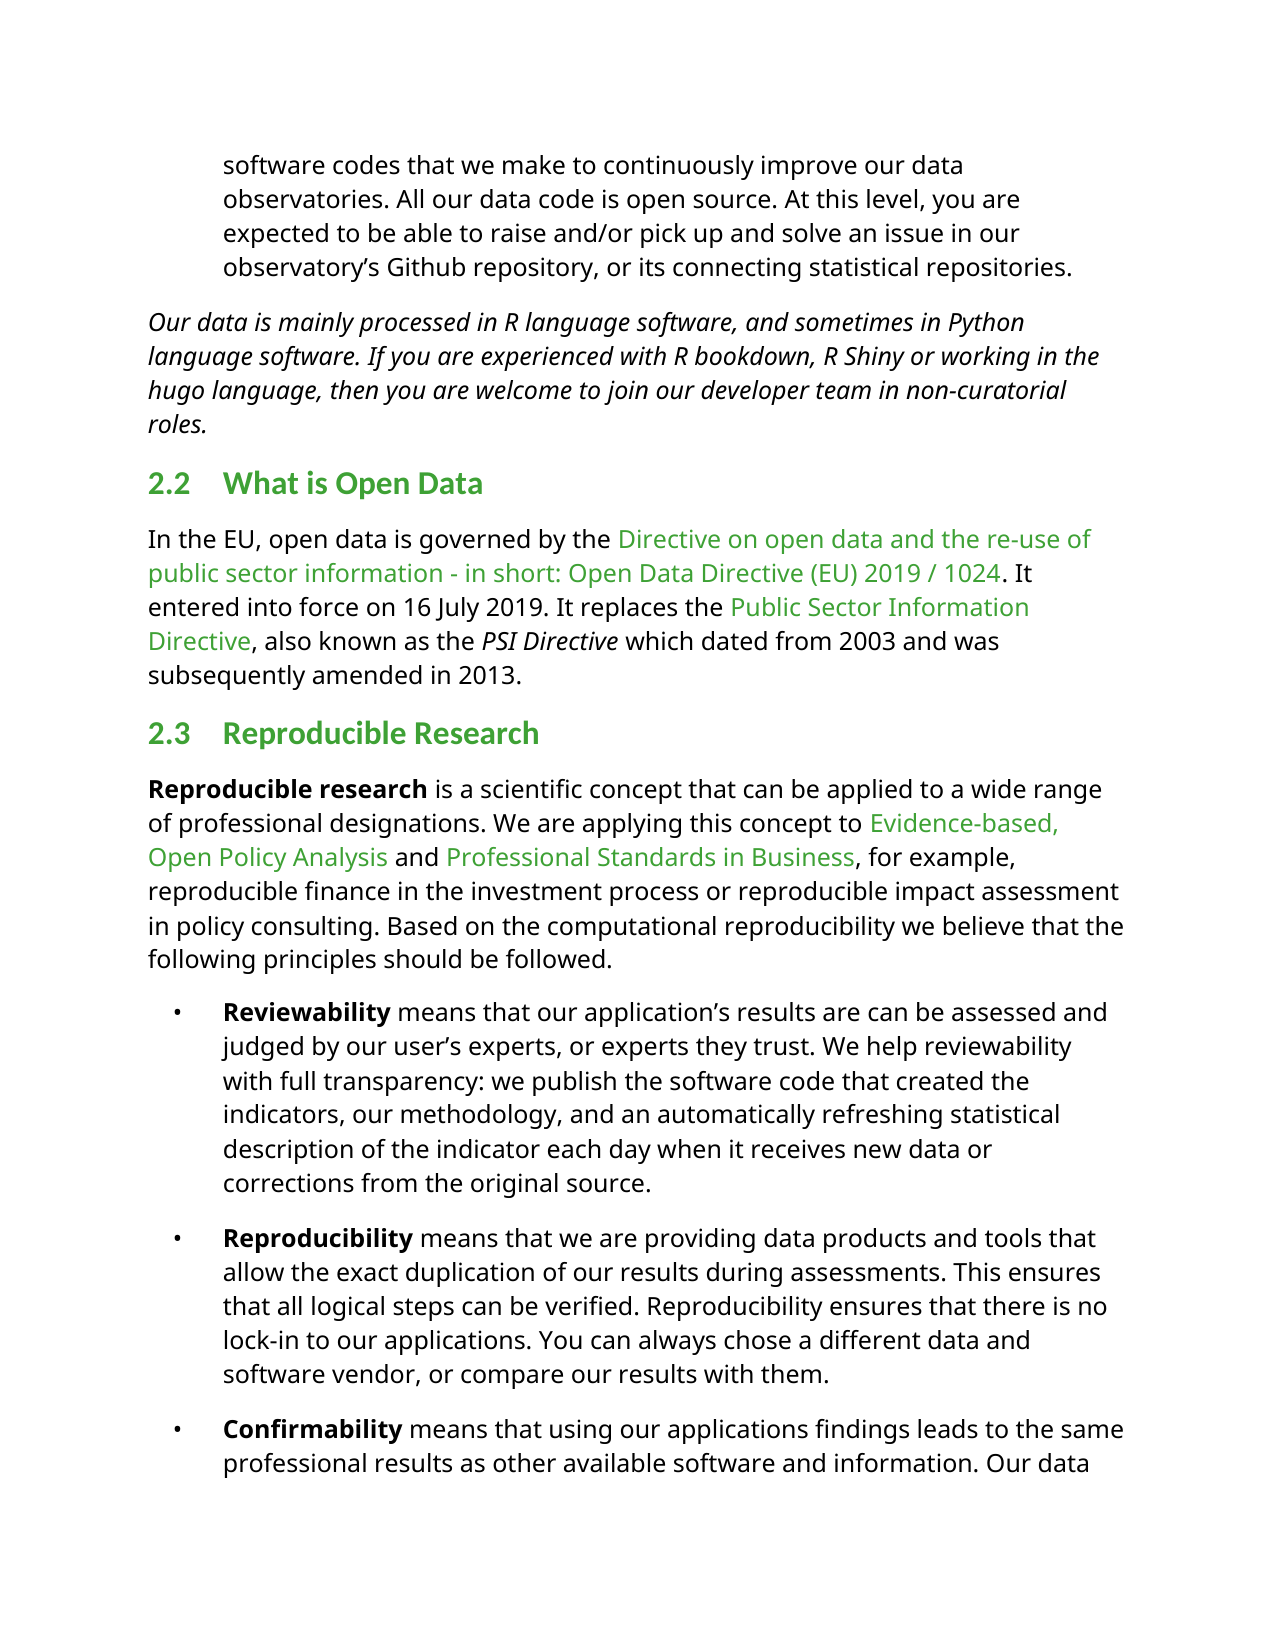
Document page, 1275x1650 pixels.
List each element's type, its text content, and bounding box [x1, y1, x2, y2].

list Reproducibility means that we are providing data products and tools that allow the exact duplication of our results during assessments. This ensures that all logical steps can be verified. Reproducibility ensures that there is no lock-in to our applications. You can always chose a different data and software vendor, or compare our results with them. [173, 1220, 1127, 1391]
list Reviewability means that our application’s results are can be assessed and judged by our user’s experts, or experts they trust. We help reviewability with full transparency: we publish the software code that created the indicators, our methodology, and an automatically refreshing statistical description of the indicator each day when it receives new data or corrections from the original source. [173, 995, 1127, 1199]
text In the EU, open data is governed by the Directive on open data and the re-use of public sector information - in short: Open Data Directive (EU) 2019 / 1024. It entered into force on 16 July 2019. It replaces the Public Sector Information Directive, also known as the PSI Directive which dated from 2003 and was subsequently amended in 2013. [148, 521, 1127, 692]
subtitle 2.2 What is Open Data [148, 462, 1127, 502]
subtitle 2.3 Reproducible Research [148, 712, 1127, 753]
text Our data is mainly processed in R language software, and sometimes in Python language software. If you are experienced with R bookdown, R Shiny or working in the hugo language, then you are welcome to join our developer team in non-curatorial roles. [148, 305, 1127, 441]
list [173, 148, 1127, 284]
text Reproducible research is a scientific concept that can be applied to a wide range of professional designations. We are applying this concept to Evidence-based, Open Policy Analysis and Professional Standards in Business, for example, reproducible finance in the investment process or reproducible impact assessment in policy consulting. Based on the computational reproducibility we believe that the following principles should be followed. [148, 772, 1127, 976]
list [173, 1411, 1127, 1479]
